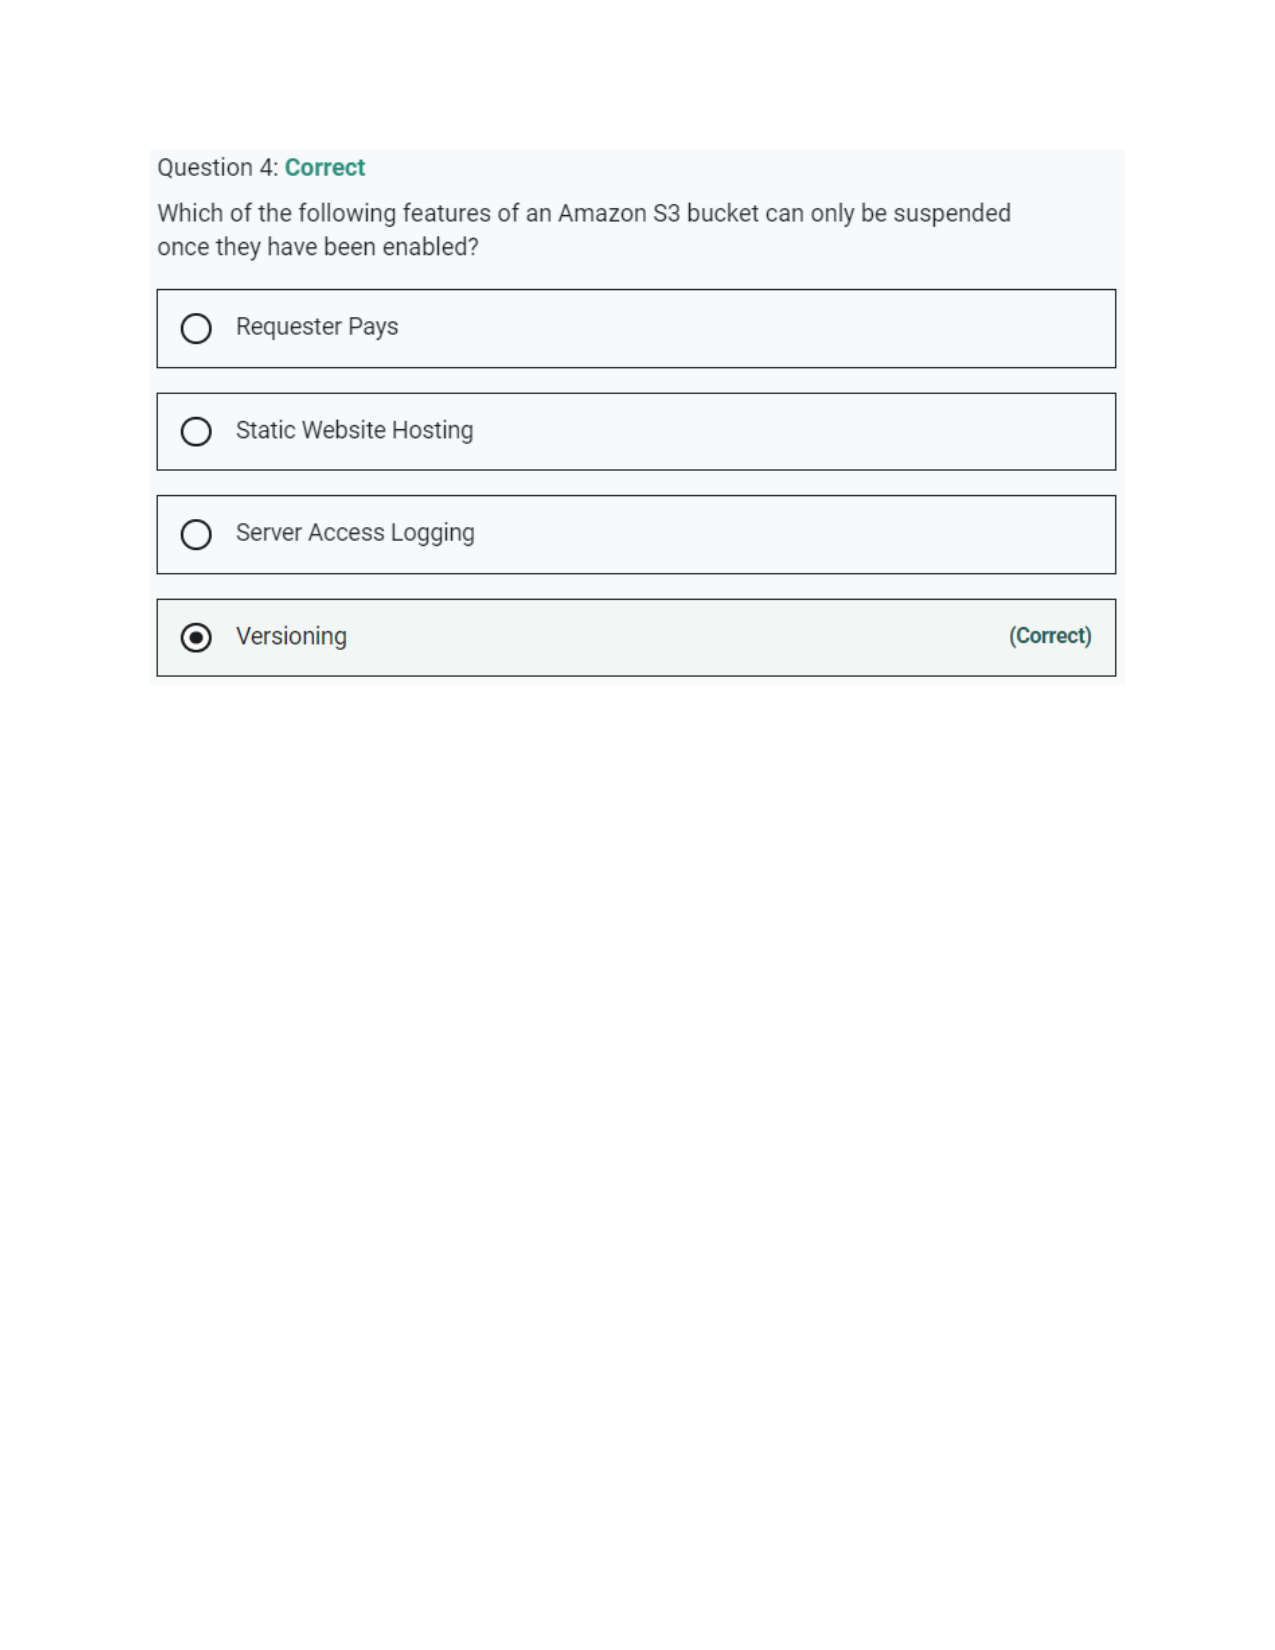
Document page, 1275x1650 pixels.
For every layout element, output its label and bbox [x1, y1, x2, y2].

picture [150, 150, 1125, 685]
